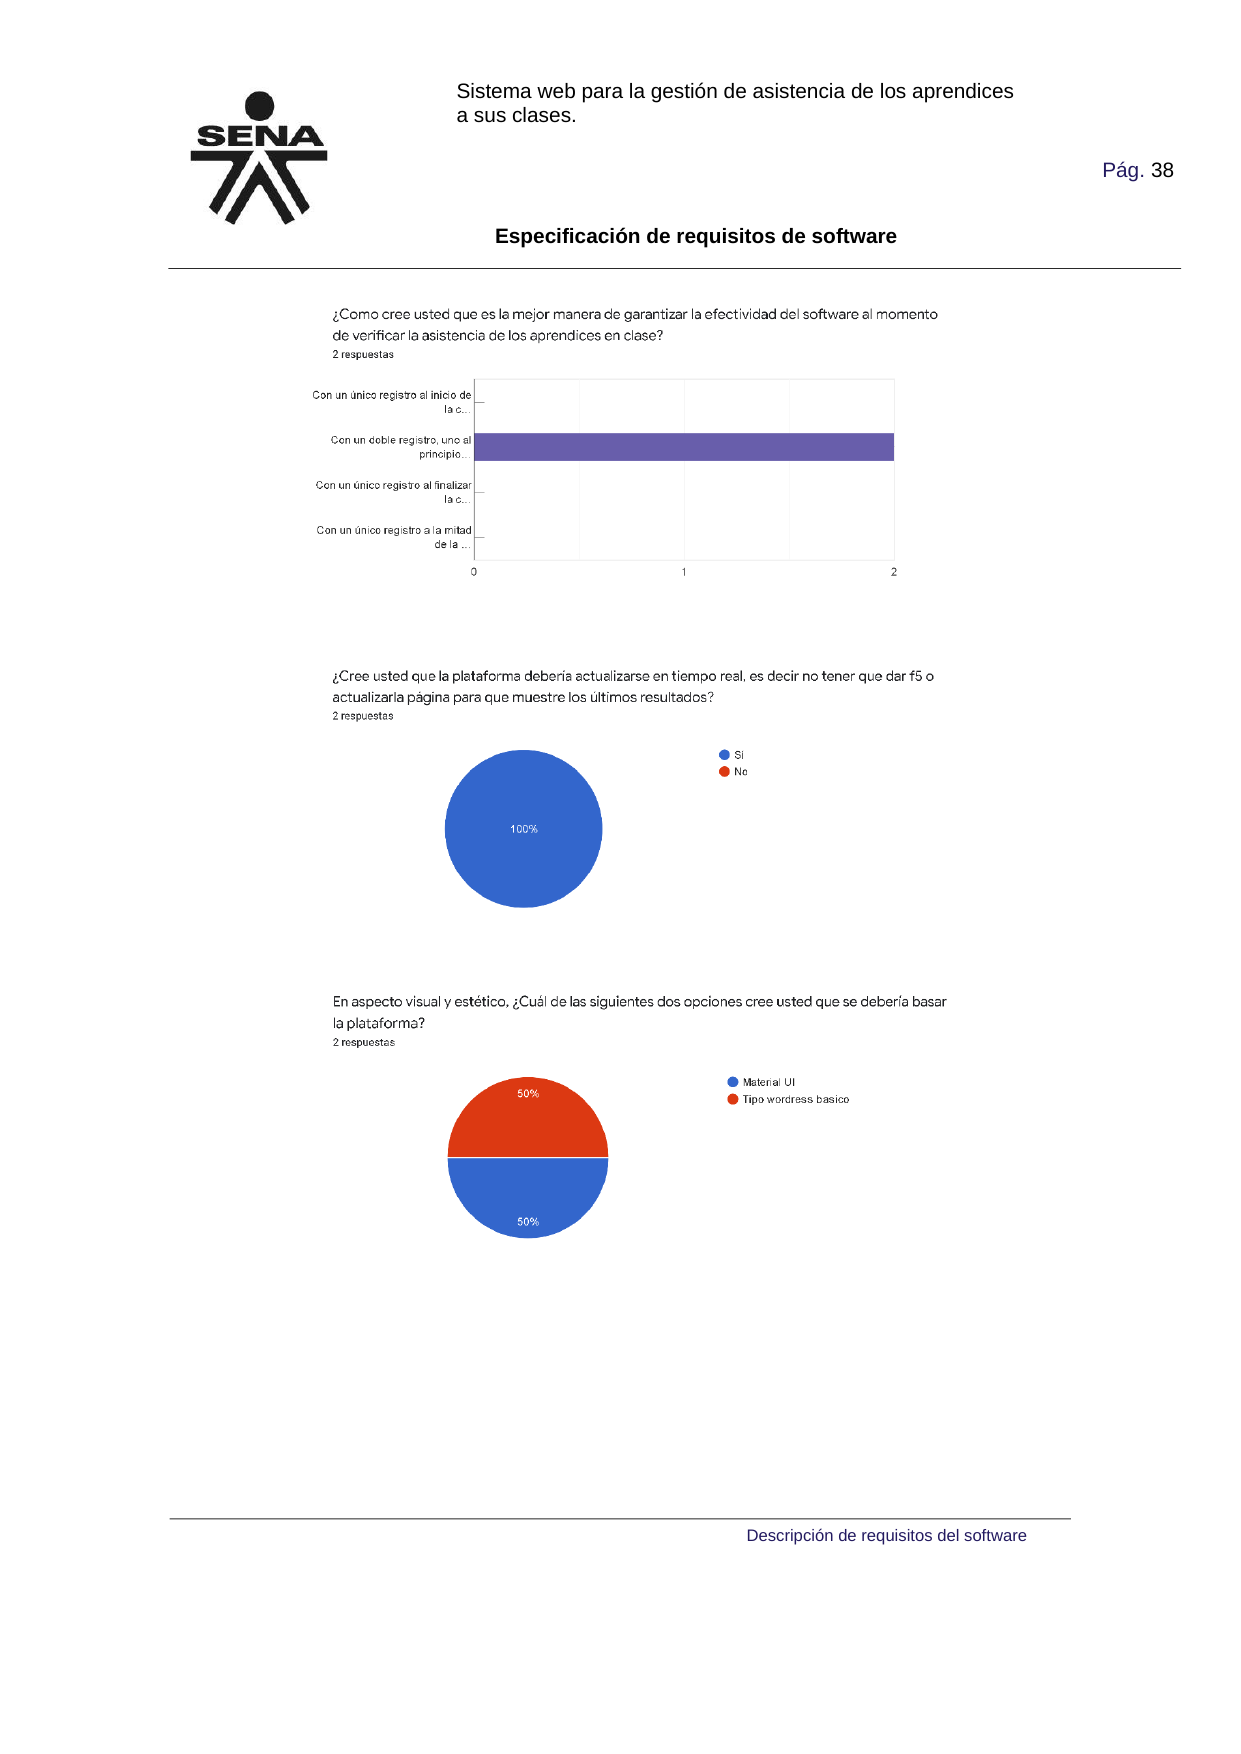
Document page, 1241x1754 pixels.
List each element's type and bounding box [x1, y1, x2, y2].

picture [311, 283, 959, 613]
picture [311, 971, 968, 1269]
picture [311, 646, 955, 938]
picture [190, 87, 328, 225]
